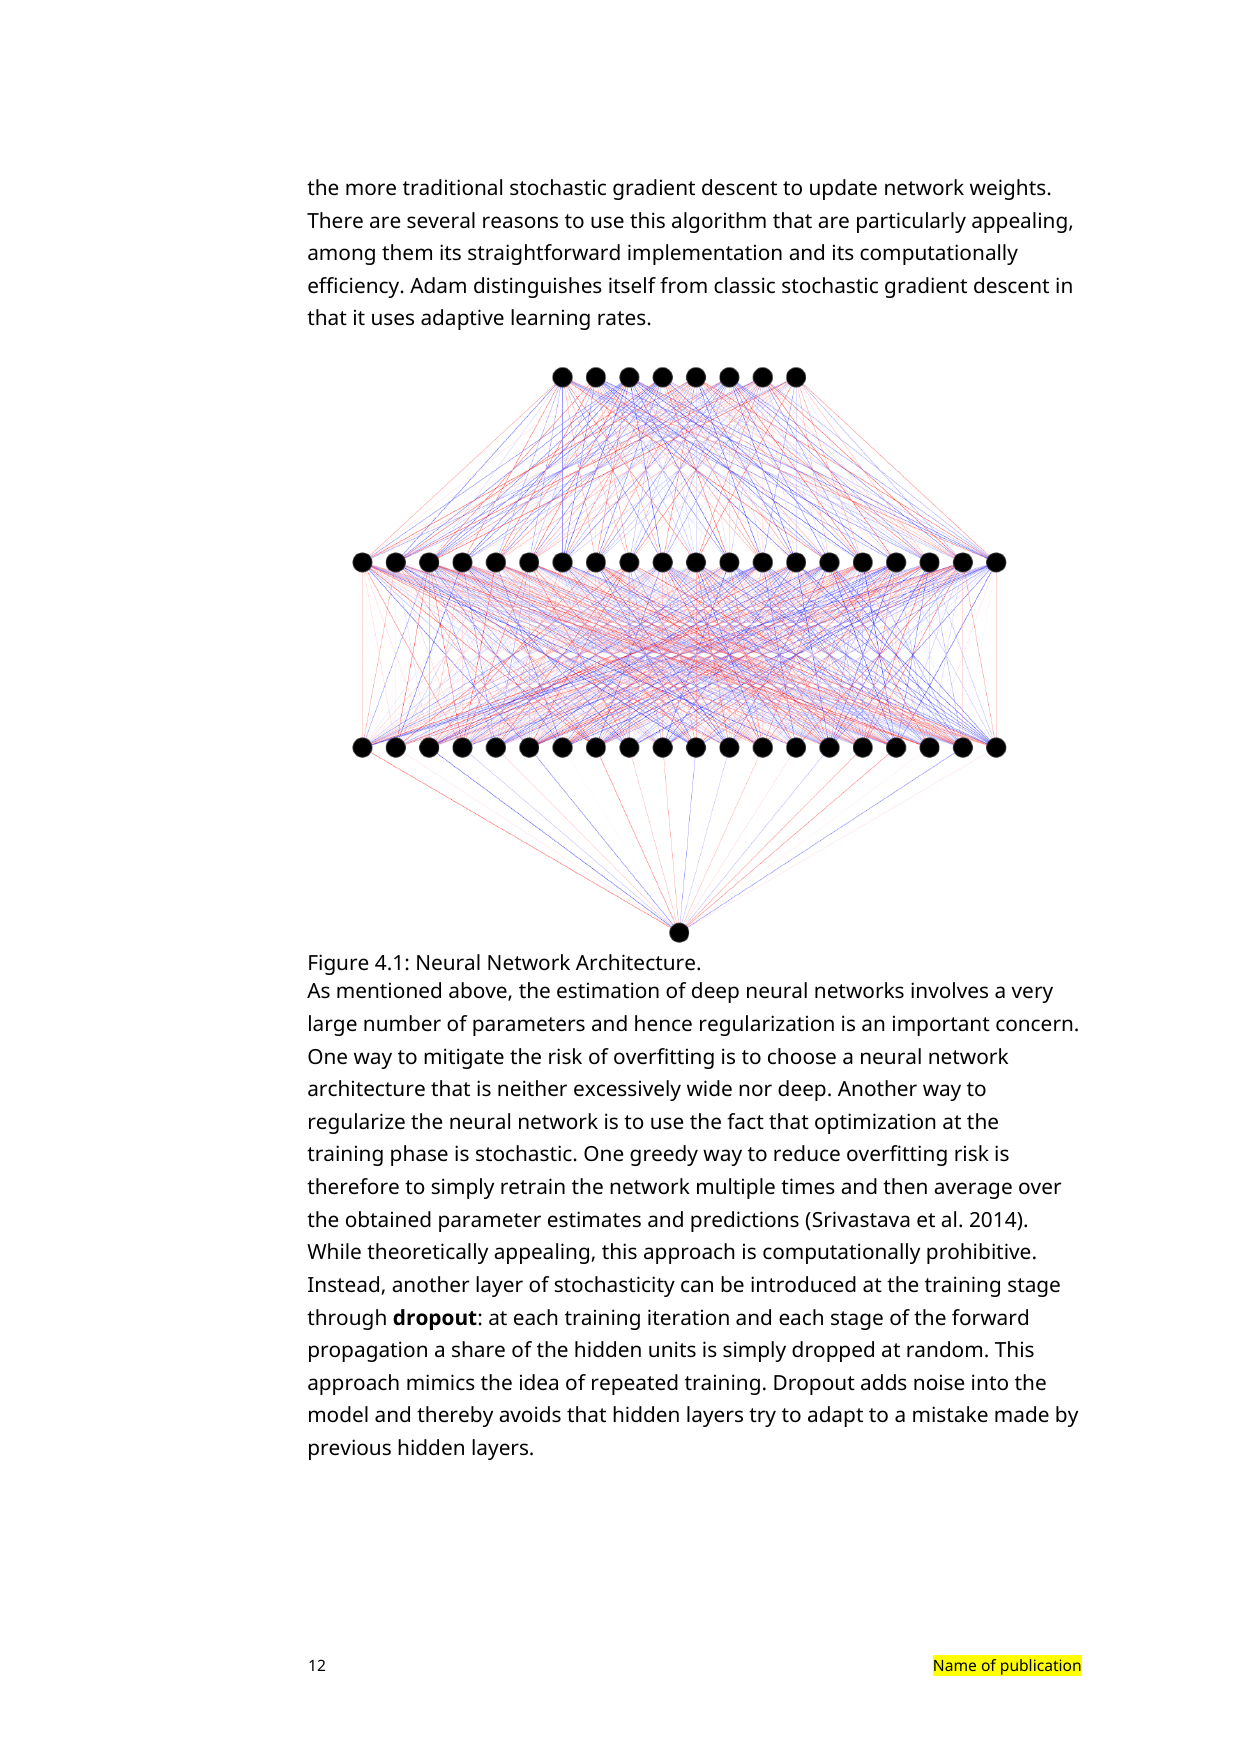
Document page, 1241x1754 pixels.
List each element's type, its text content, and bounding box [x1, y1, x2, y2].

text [307, 173, 1081, 332]
text As mentioned above, the estimation of deep neural networks involves a very large number of parameters and hence regularization is an important concern. One way to mitigate the risk of overfitting is to choose a neural network architecture that is neither excessively wide nor deep. Another way to regularize the neural network is to use the fact that optimization at the training phase is stochastic. One greedy way to reduce overfitting risk is therefore to simply retrain the network multiple times and then average over the obtained parameter estimates and predictions (Srivastava et al. 2014). While theoretically appealing, this approach is computationally prohibitive. Instead, another layer of stochasticity can be introduced at the training stage through dropout: at each training iteration and each stage of the forward propagation a share of the hidden units is simply dropped at random. This approach mimics the idea of repeated training. Dropout adds noise into the model and thereby avoids that hidden layers try to adapt to a mistake made by previous hidden layers. [307, 977, 1081, 1461]
picture [326, 350, 1029, 949]
